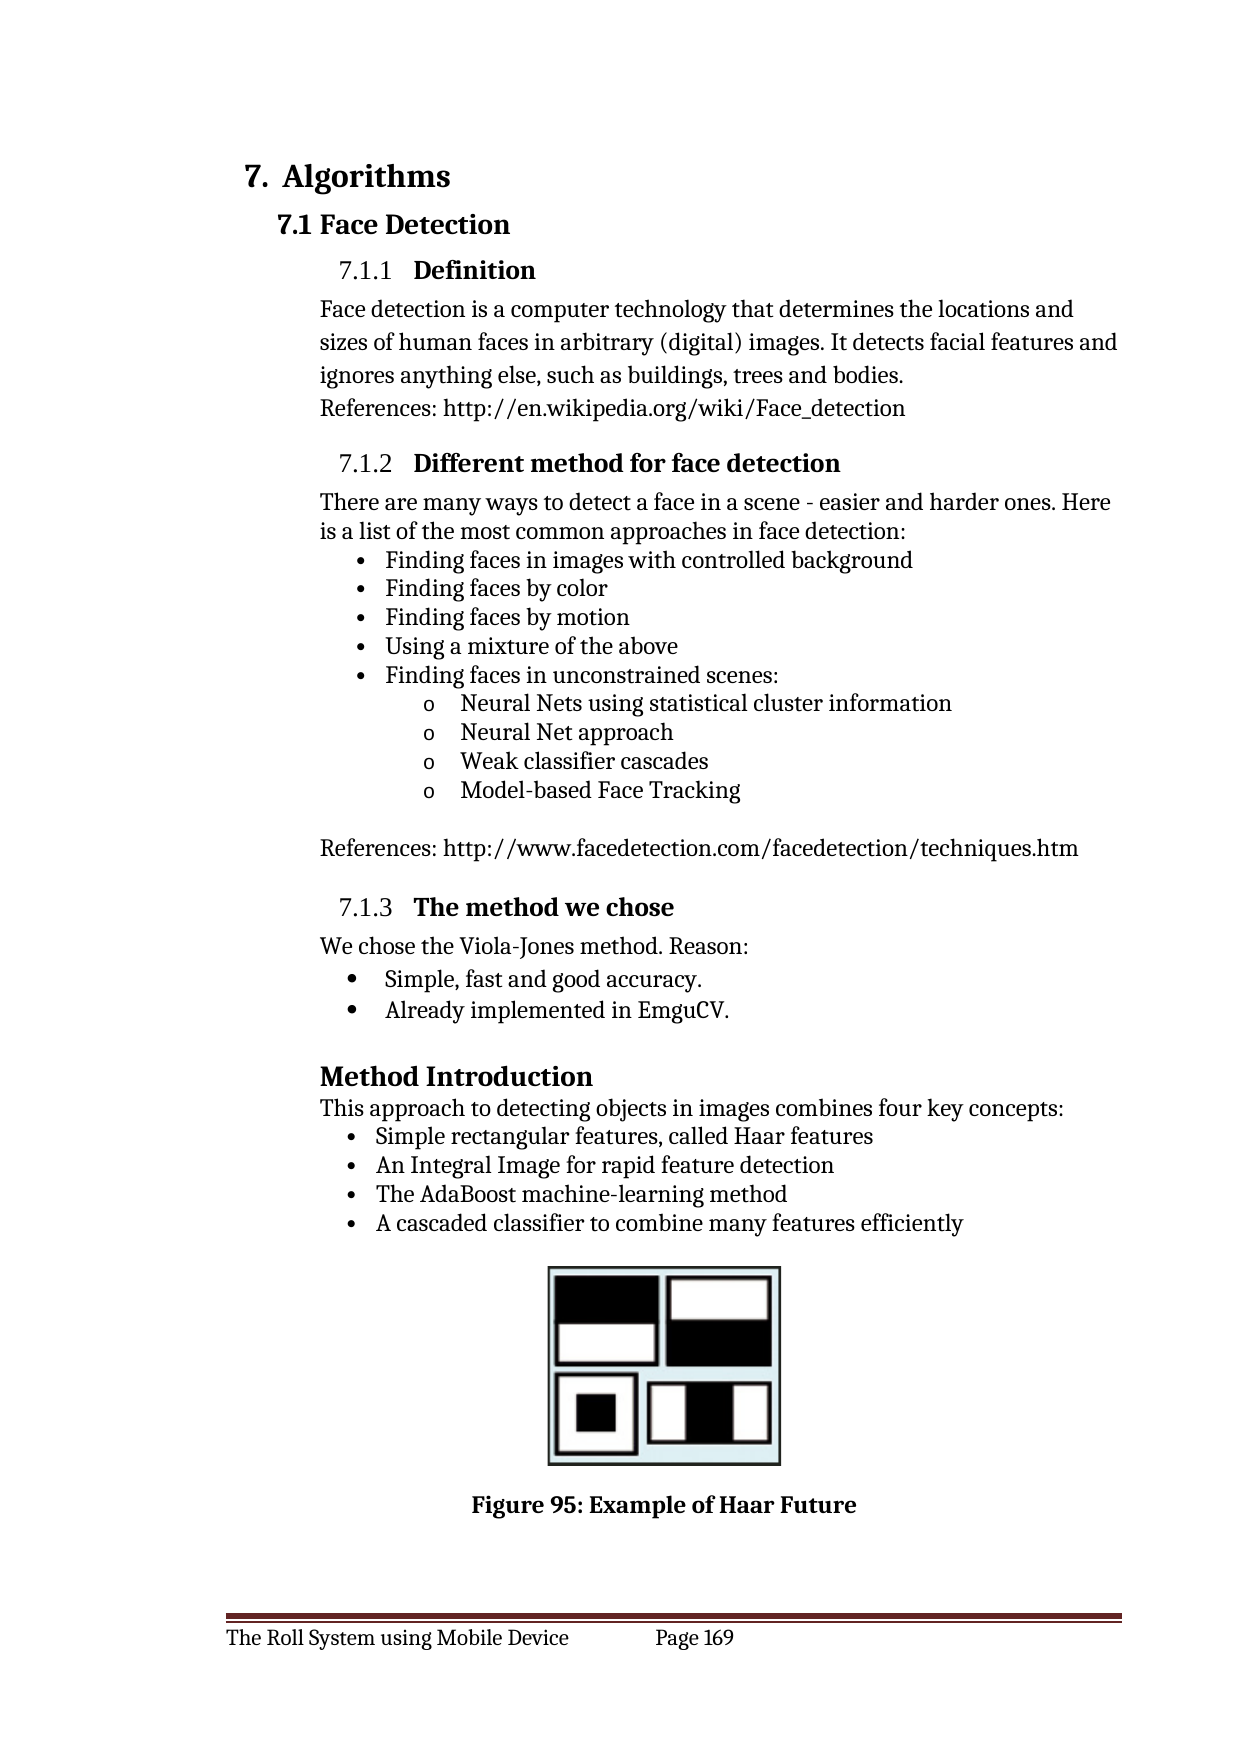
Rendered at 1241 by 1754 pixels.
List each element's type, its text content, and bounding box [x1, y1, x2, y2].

text Face detection is a computer technology that determines the locations and sizes of human faces in arbitrary (digital) images. It detects facial features and ignores anything else, such as buildings, trees and bodies. [319, 295, 1122, 389]
text We chose the Viola-Jones method. Reason: [319, 932, 1122, 961]
text References: http://en.wikipedia.org/wiki/Face_detection [319, 394, 1122, 422]
subtitle Algorithms [244, 157, 1122, 196]
list Finding faces by motion [357, 603, 1122, 632]
picture [547, 1266, 782, 1466]
list Simple, fast and good accuracy. [348, 965, 1122, 993]
subtitle Face Detection [277, 208, 1122, 242]
subtitle Different method for face detection [338, 448, 1122, 480]
text References: http://www.facedetection.com/facedetection/techniques.htm [319, 833, 1122, 862]
subtitle Definition [338, 254, 1122, 286]
list Neural Net approach [423, 718, 1122, 747]
subtitle The method we chose [338, 891, 1122, 923]
list A cascaded classifier to combine many features efficiently [348, 1208, 1122, 1237]
list An Integral Image for rapid feature detection [348, 1151, 1122, 1180]
list Weak classifier cascades [423, 747, 1122, 776]
list Finding faces in images with controlled background [357, 546, 1122, 574]
list Finding faces by color [357, 574, 1122, 603]
text This approach to detecting objects in images combines four key concepts: [319, 1093, 1122, 1122]
list The AdaBoost machine-learning method [348, 1180, 1122, 1208]
list Neural Nets using statistical cluster information [423, 689, 1122, 718]
list Using a mixture of the above [357, 632, 1122, 661]
list Already implemented in EmguCV. [348, 996, 1122, 1024]
text Method Introduction [319, 1060, 1122, 1093]
list Finding faces in unconstrained scenes: [357, 661, 1122, 689]
text There are many ways to detect a face in a scene - easier and harder ones. Here is a list of the most common approaches in face detection: [319, 488, 1122, 546]
list Model-based Face Tracking [423, 776, 1122, 804]
list Simple rectangular features, called Haar features [348, 1122, 1122, 1151]
